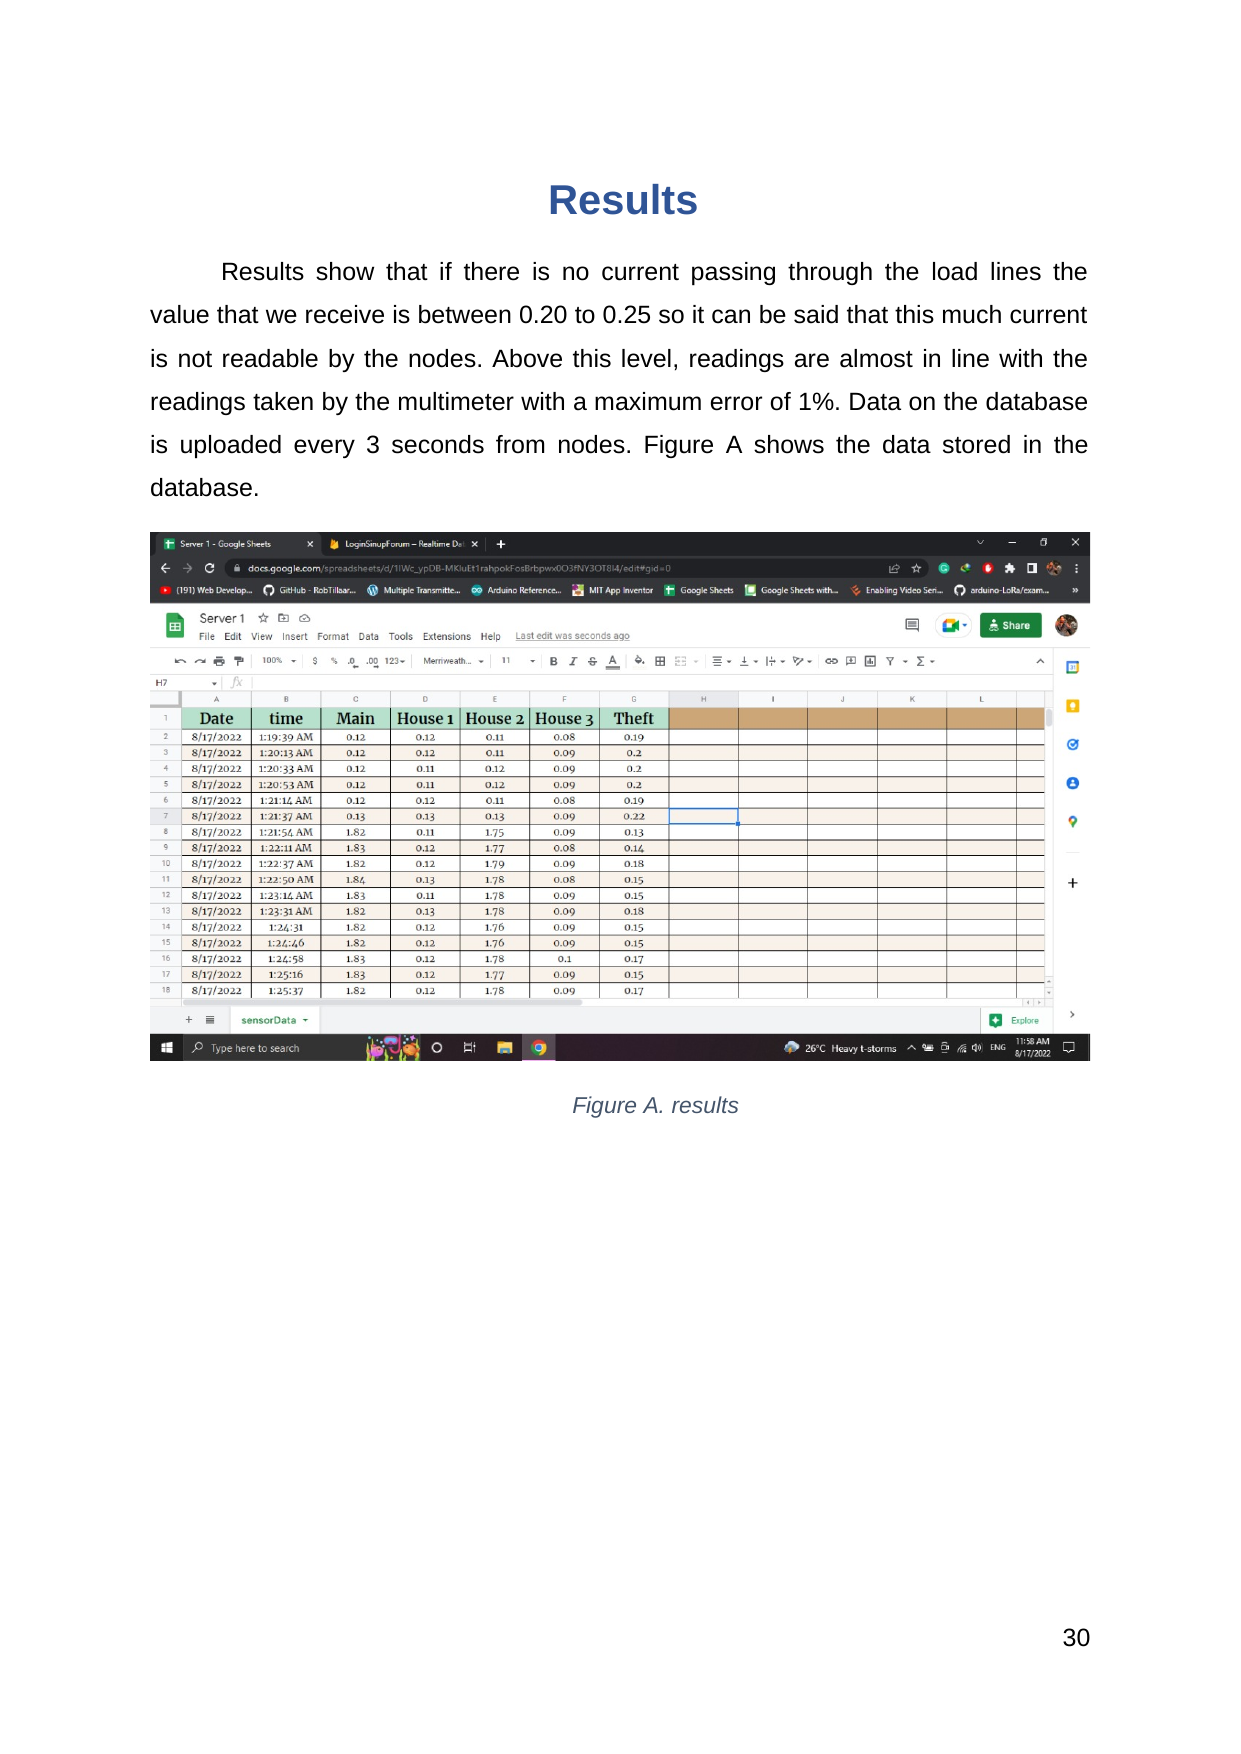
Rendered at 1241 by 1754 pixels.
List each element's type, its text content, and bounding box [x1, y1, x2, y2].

picture [150, 532, 1091, 1061]
text Results show that if there is no current passing through the load lines the value that we receive is between 0.20 to 0.25 so it can be said that this much current is not readable by the nodes. Above this level, readings are almost in line with the readings taken by the multimeter with a maximum error of 1%. Data on the database is uploaded every 3 seconds from nodes. Figure A shows the data stored in the database. [150, 257, 1090, 502]
text Figure A. results [150, 1092, 1090, 1118]
subtitle Results [150, 175, 1090, 223]
